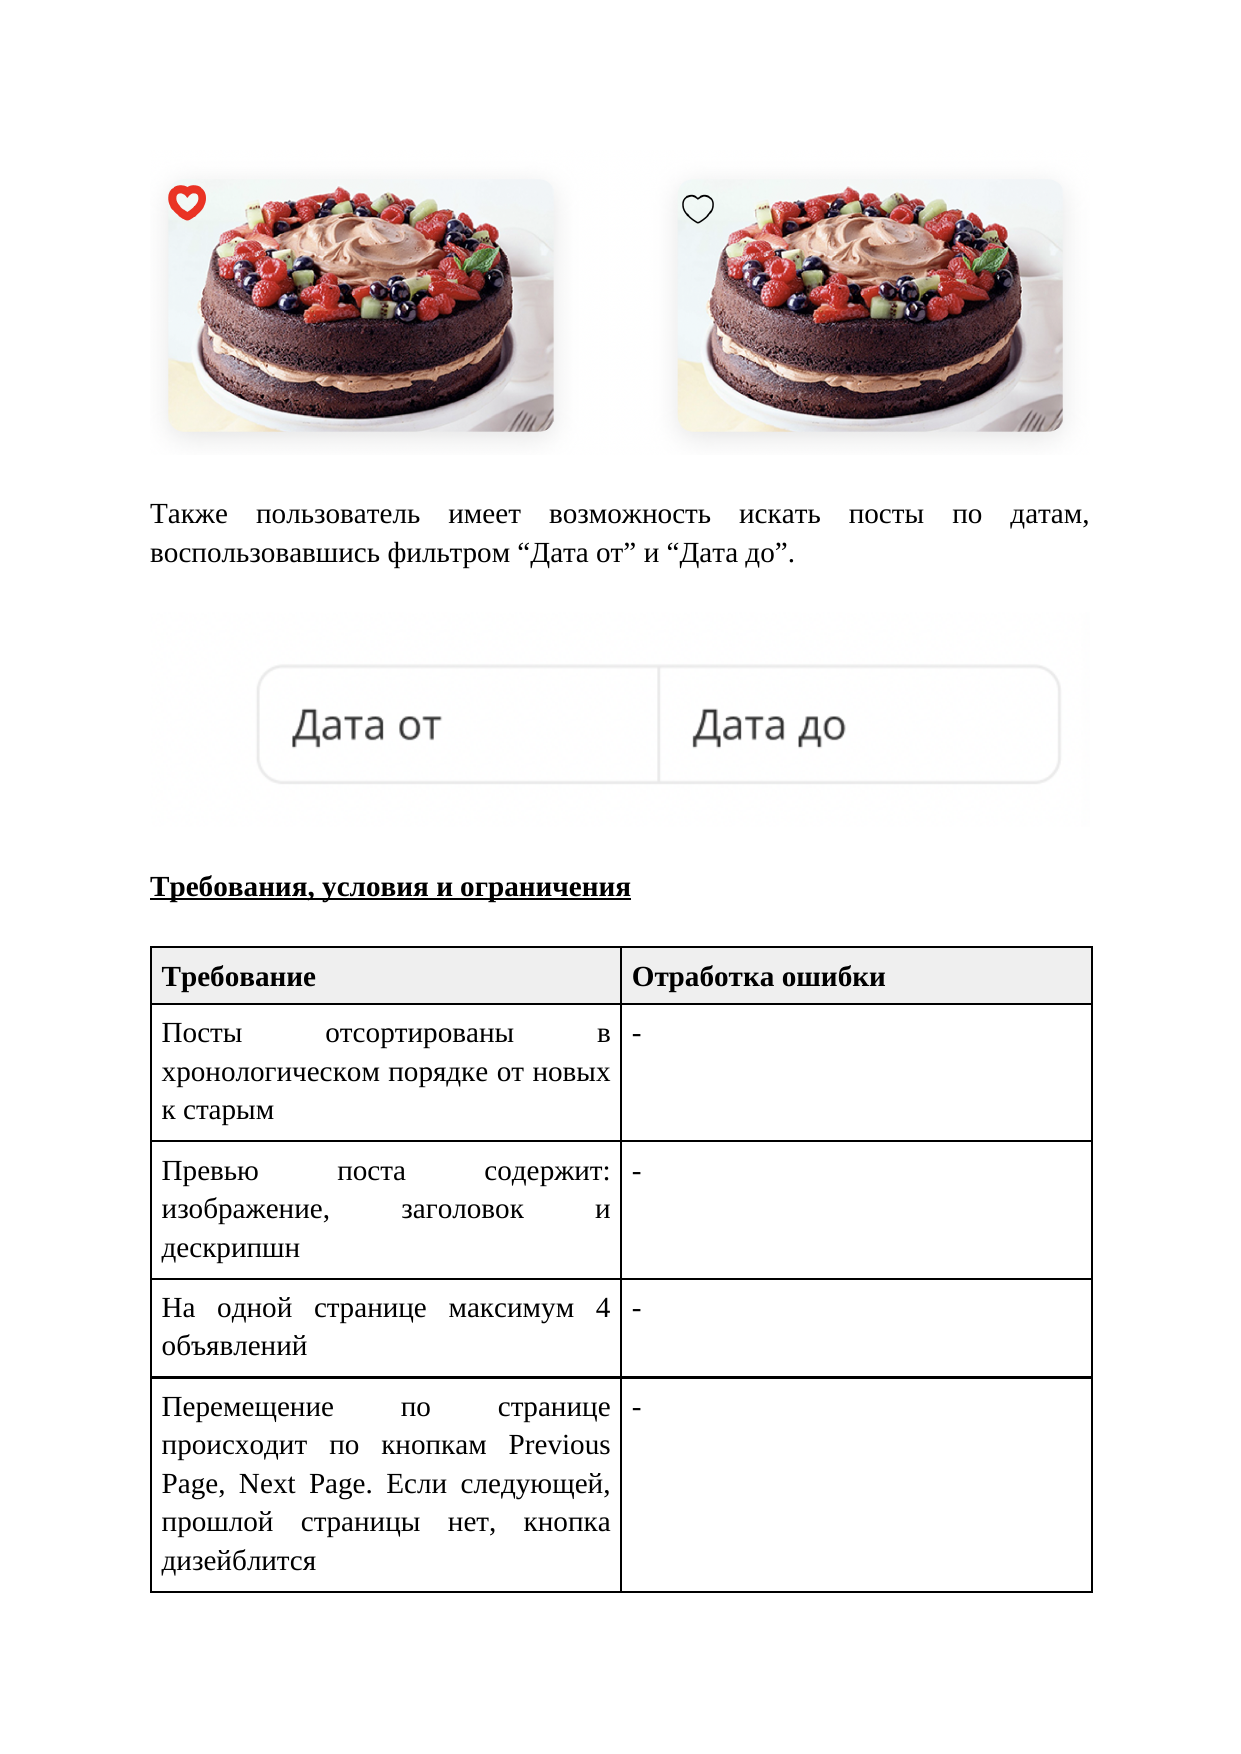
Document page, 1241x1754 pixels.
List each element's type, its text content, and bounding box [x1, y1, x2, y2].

table_cell - [622, 1379, 1091, 1591]
table_cell - [622, 1280, 1091, 1376]
text Также пользователь имеет возможность искать посты по датам, воспользовавшись фильтром “Дата от” и “Дата до”. [150, 497, 1090, 569]
table_cell Посты отсортированы в хронологическом порядке от новых к старым [152, 1005, 620, 1140]
picture [150, 150, 1091, 455]
table_cell - [622, 1005, 1091, 1140]
table_cell Перемещение по странице происходит по кнопкам Previous Page, Next Page. Если следующей, прошлой страницы нет, кнопка дизейблится [152, 1379, 620, 1591]
table_header Отработка ошибки [622, 948, 1091, 1003]
table_cell На одной странице максимум 4 объявлений [152, 1280, 620, 1376]
table_header Требование [152, 948, 620, 1003]
table_cell - [622, 1142, 1091, 1277]
table_cell Превью поста содержит: изображение, заголовок и дескрипшн [152, 1142, 620, 1277]
text Требования, условия и ограничения [150, 869, 1090, 903]
picture [150, 612, 1091, 827]
